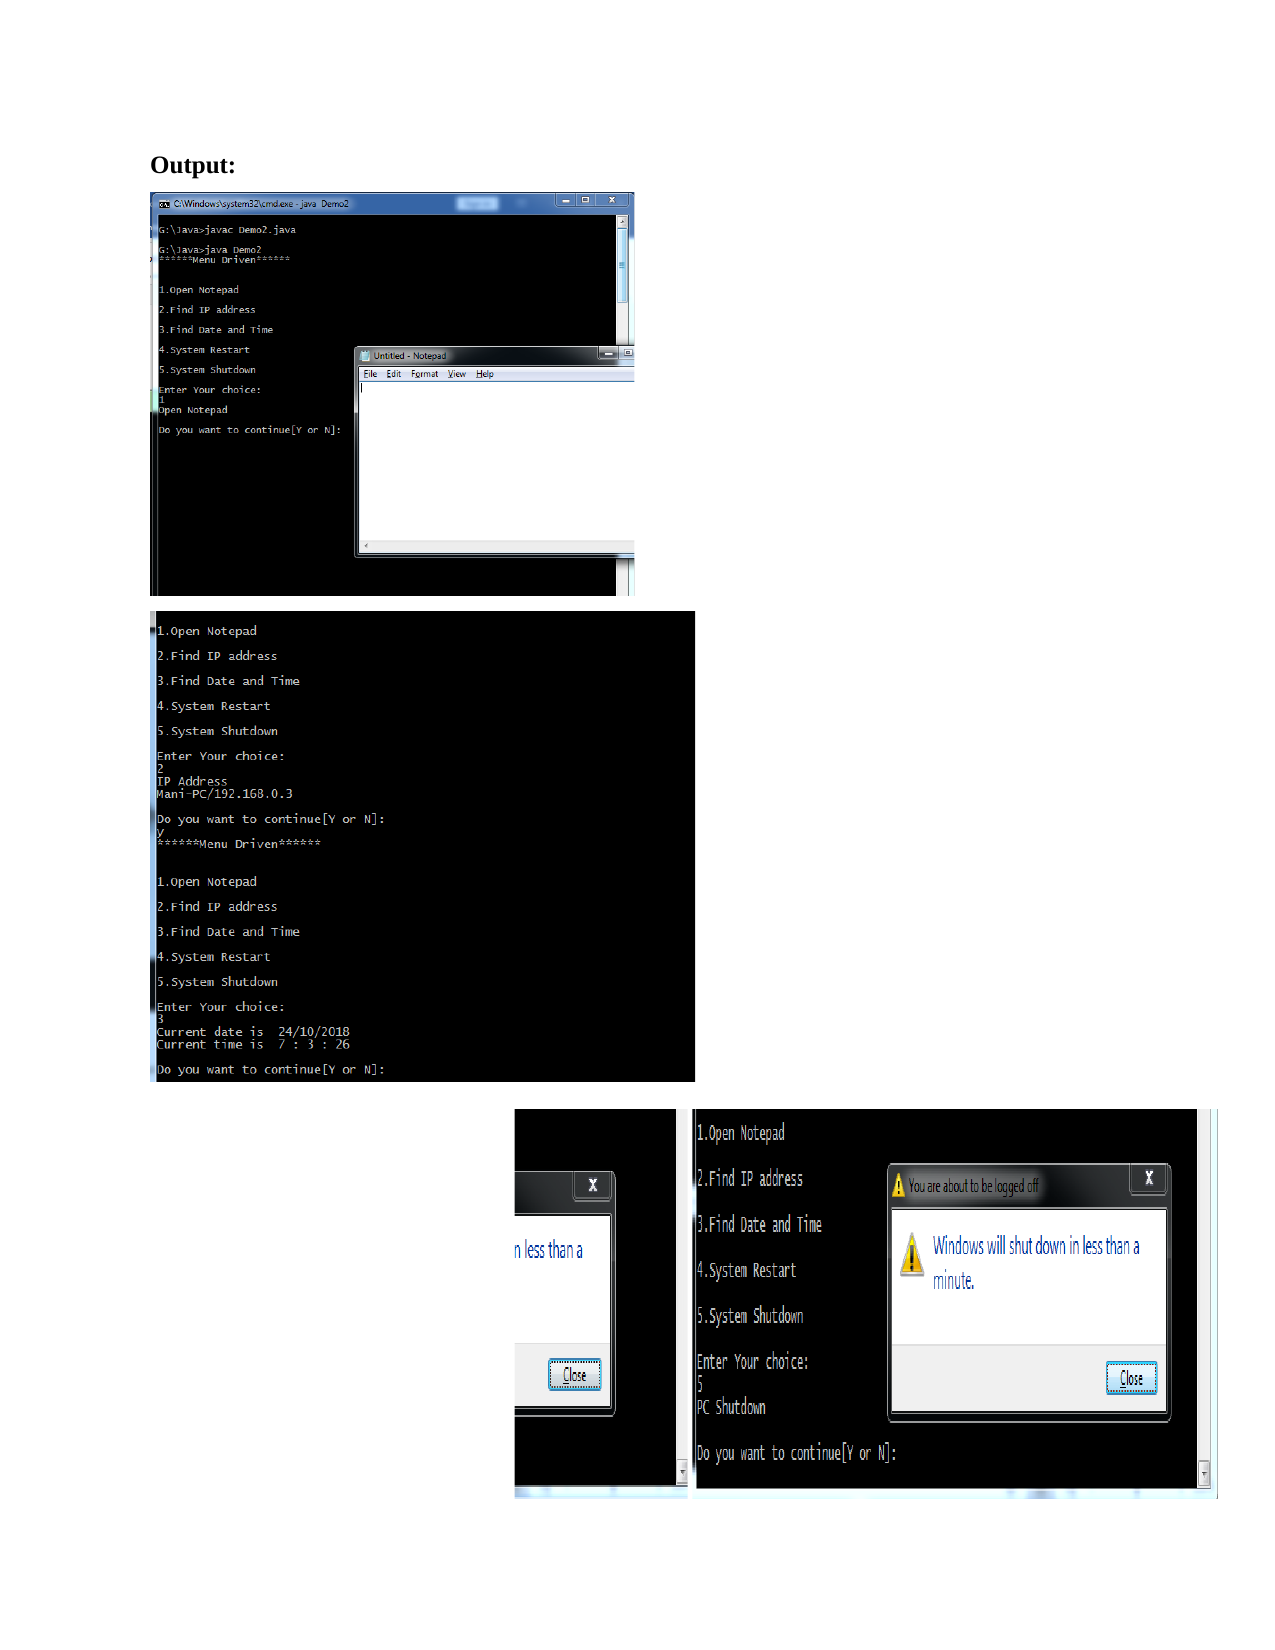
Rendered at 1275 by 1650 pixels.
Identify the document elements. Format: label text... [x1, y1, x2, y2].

picture [150, 611, 696, 1082]
picture [150, 192, 635, 596]
picture [692, 1109, 1218, 1499]
text Output: [150, 150, 1125, 179]
picture [520, 1109, 688, 1499]
